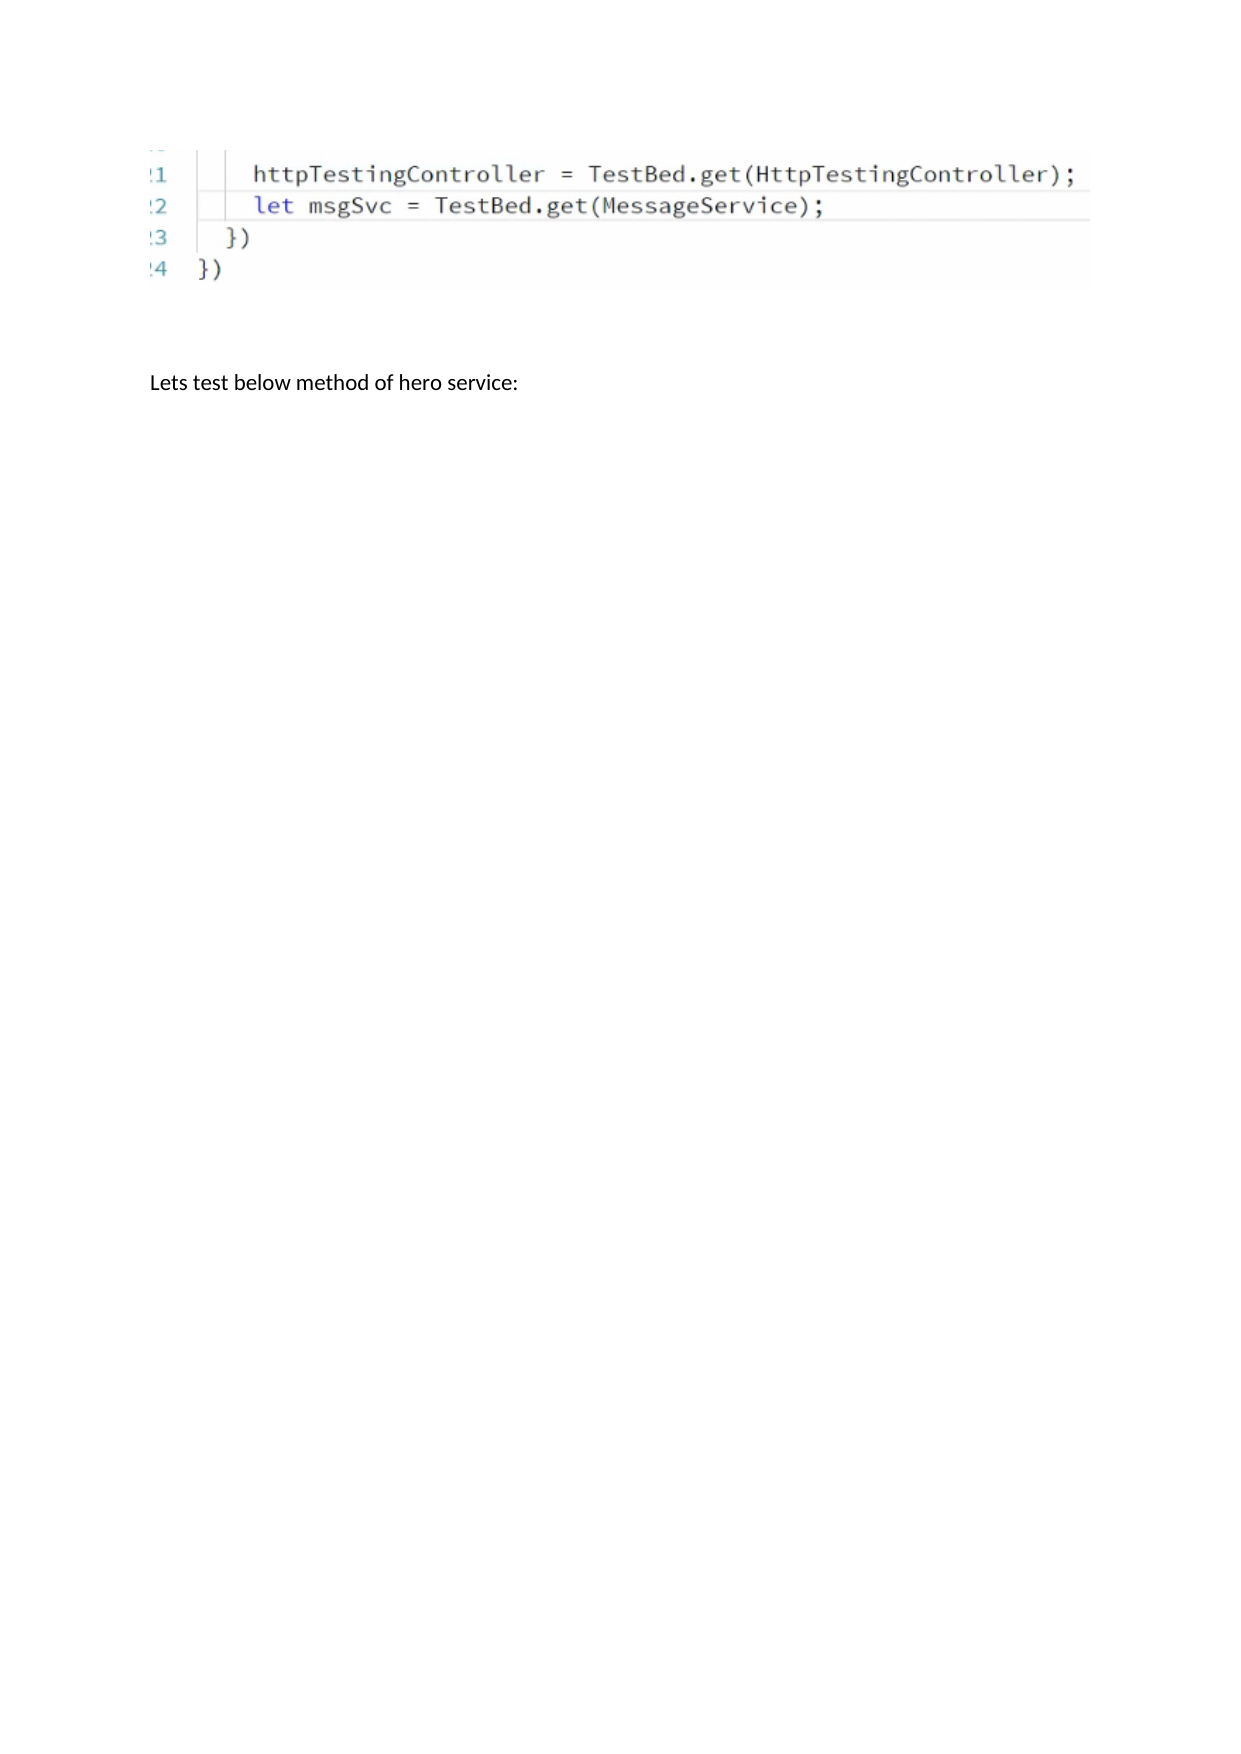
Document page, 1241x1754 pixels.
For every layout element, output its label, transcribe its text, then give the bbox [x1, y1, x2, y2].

text Lets test below method of hero service: [150, 368, 1090, 396]
picture [150, 150, 1091, 290]
